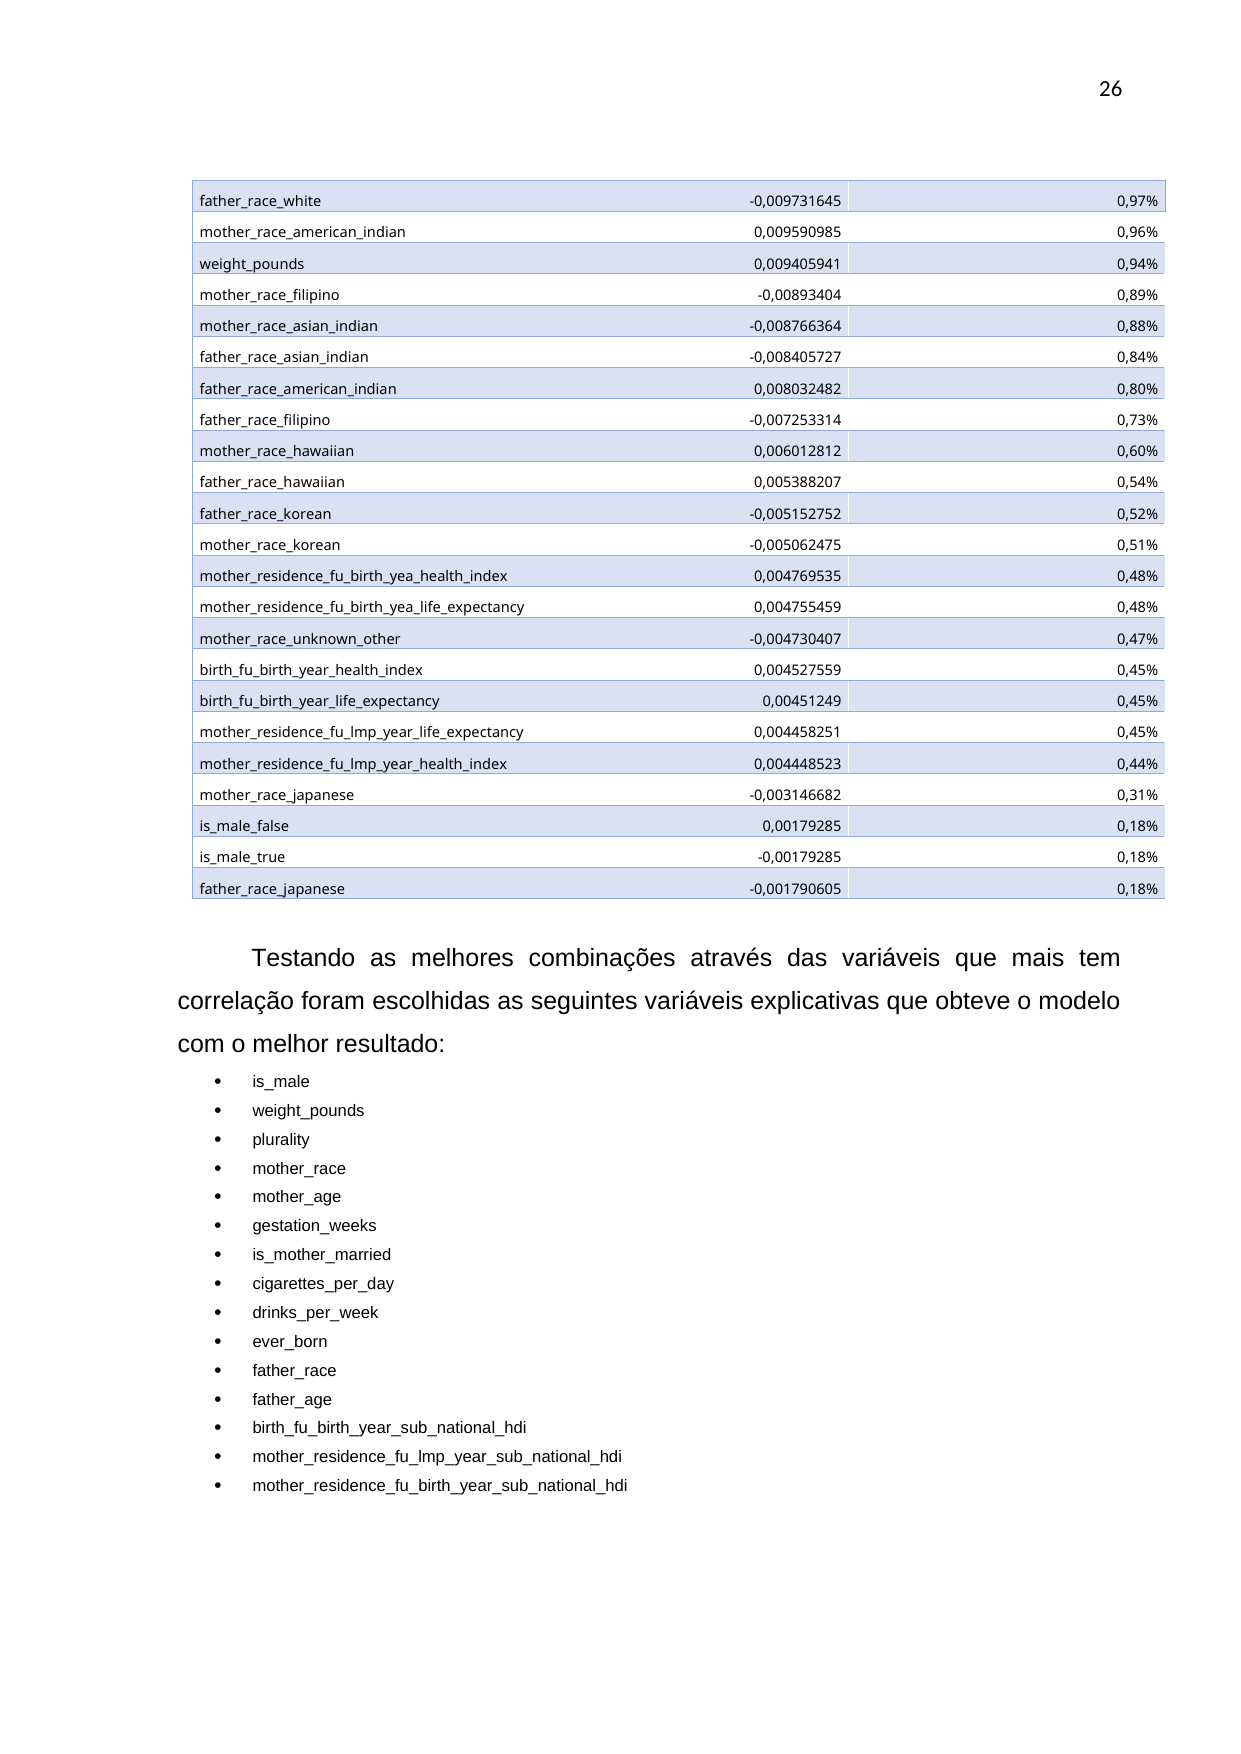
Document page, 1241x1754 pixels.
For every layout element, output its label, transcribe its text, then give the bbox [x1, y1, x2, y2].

list weight_pounds [215, 1101, 1122, 1120]
table_cell mother_race_filipino [193, 274, 709, 304]
table_cell 0,51% [849, 523, 1165, 554]
table_cell 0,54% [849, 461, 1165, 492]
text Testando as melhores combinações através das variáveis que mais tem correlação foram escolhidas as seguintes variáveis explicativas que obteve o modelo com o melhor resultado: [177, 942, 1122, 1057]
table_cell mother_race_korean [193, 524, 709, 554]
list is_male [215, 1072, 1122, 1091]
list cigarettes_per_day [215, 1274, 1122, 1293]
table_cell father_race_japanese [193, 868, 709, 898]
table_cell father_race_hawaiian [193, 462, 709, 492]
table_cell 0,94% [849, 242, 1165, 273]
table_cell 0,60% [849, 430, 1165, 461]
table_cell mother_race_unknown_other [193, 618, 709, 648]
table_cell mother_residence_fu_lmp_year_health_index [193, 743, 709, 773]
table_cell -0,001790605 [709, 868, 848, 898]
table_cell father_race_asian_indian [193, 337, 709, 367]
table_cell mother_residence_fu_lmp_year_life_expectancy [193, 712, 709, 742]
table_cell mother_residence_fu_birth_yea_health_index [193, 556, 709, 586]
table_cell 0,004527559 [709, 649, 848, 679]
list plurality [215, 1129, 1122, 1149]
list mother_residence_fu_lmp_year_sub_national_hdi [215, 1447, 1122, 1466]
table_cell 0,47% [849, 617, 1165, 648]
table_cell 0,31% [849, 773, 1165, 804]
table_cell 0,97% [849, 181, 1165, 211]
table_cell is_male_false [193, 806, 709, 836]
table_cell 0,004769535 [709, 556, 848, 586]
table_cell 0,004755459 [709, 587, 848, 617]
table_cell -0,008405727 [709, 337, 848, 367]
table_cell 0,48% [849, 586, 1165, 617]
table_cell 0,80% [849, 367, 1165, 398]
table_cell 0,73% [849, 398, 1165, 429]
list ever_born [215, 1332, 1122, 1351]
table_cell father_race_filipino [193, 399, 709, 429]
table_cell weight_pounds [193, 243, 709, 273]
table_cell 0,96% [849, 212, 1165, 242]
table_cell 0,18% [849, 867, 1165, 898]
table_cell -0,00179285 [709, 837, 848, 867]
table_cell 0,004448523 [709, 743, 848, 773]
table_cell mother_race_japanese [193, 774, 709, 804]
table_cell 0,45% [849, 711, 1165, 742]
table_cell mother_race_hawaiian [193, 431, 709, 461]
table_cell 0,005388207 [709, 462, 848, 492]
table_cell 0,006012812 [709, 431, 848, 461]
table_cell -0,008766364 [709, 306, 848, 336]
table_cell -0,003146682 [709, 774, 848, 804]
table_cell 0,44% [849, 742, 1165, 773]
table_cell 0,48% [849, 555, 1165, 586]
list father_race [215, 1360, 1122, 1380]
table_cell -0,00893404 [709, 274, 848, 304]
table_cell birth_fu_birth_year_life_expectancy [193, 681, 709, 711]
list mother_residence_fu_birth_year_sub_national_hdi [215, 1476, 1122, 1495]
table_cell -0,007253314 [709, 399, 848, 429]
table_cell -0,005062475 [709, 524, 848, 554]
table_cell 0,88% [849, 305, 1165, 336]
table_cell mother_race_american_indian [193, 212, 709, 242]
table_cell 0,008032482 [709, 368, 848, 398]
list mother_age [215, 1187, 1122, 1207]
table_cell is_male_true [193, 837, 709, 867]
list drinks_per_week [215, 1303, 1122, 1322]
table_cell 0,009405941 [709, 243, 848, 273]
table_cell 0,009590985 [709, 212, 848, 242]
list mother_race [215, 1158, 1122, 1178]
table_cell 0,004458251 [709, 712, 848, 742]
table_cell father_race_american_indian [193, 368, 709, 398]
table_cell 0,00179285 [709, 806, 848, 836]
table_cell 0,18% [849, 836, 1165, 867]
list birth_fu_birth_year_sub_national_hdi [215, 1418, 1122, 1437]
list father_age [215, 1389, 1122, 1408]
table_cell 0,45% [849, 648, 1165, 679]
table_cell 0,89% [849, 273, 1165, 304]
table_cell 0,52% [849, 492, 1165, 523]
table_cell 0,18% [849, 805, 1165, 836]
table_cell -0,004730407 [709, 618, 848, 648]
table_cell mother_race_asian_indian [193, 306, 709, 336]
list gestation_weeks [215, 1216, 1122, 1235]
table_cell 0,84% [849, 336, 1165, 367]
table_cell 0,45% [849, 680, 1165, 711]
table_cell -0,005152752 [709, 493, 848, 523]
table_cell 0,00451249 [709, 681, 848, 711]
table_cell birth_fu_birth_year_health_index [193, 649, 709, 679]
table_cell father_race_korean [193, 493, 709, 523]
table_cell -0,009731645 [709, 181, 848, 211]
table_cell father_race_white [193, 181, 709, 211]
list is_mother_married [215, 1245, 1122, 1264]
table_cell mother_residence_fu_birth_yea_life_expectancy [193, 587, 709, 617]
